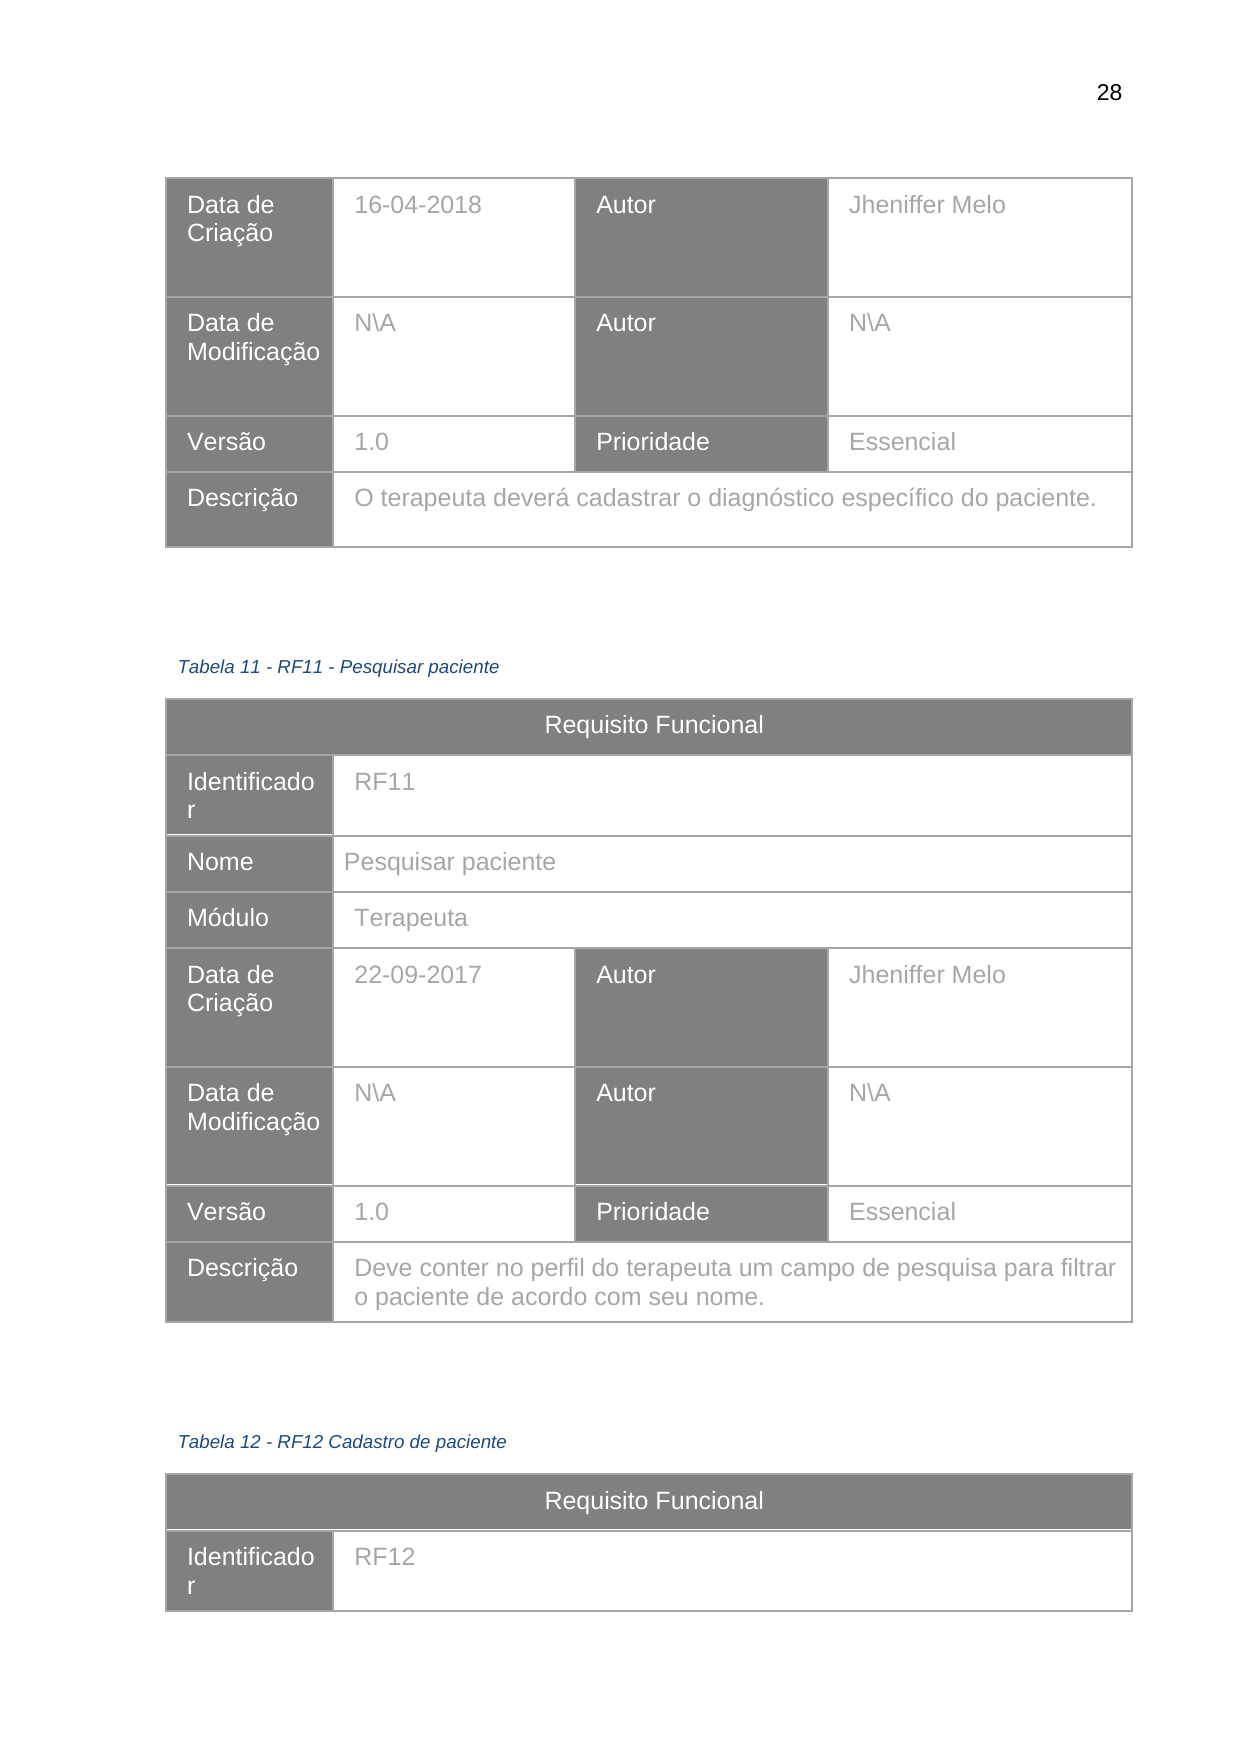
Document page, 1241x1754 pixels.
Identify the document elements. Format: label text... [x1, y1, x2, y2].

table_cell Deve conter no perfil do terapeuta um campo de pesquisa para filtrar o paciente de acordo com seu nome. [334, 1243, 1131, 1321]
table_cell Prioridade [576, 417, 827, 471]
table_cell Autor [576, 1068, 827, 1184]
table_cell Autor [576, 298, 827, 415]
table_cell O terapeuta deverá cadastrar o diagnóstico específico do paciente. [334, 473, 1131, 546]
table_cell 1.0 [334, 417, 574, 471]
table_cell Data de Criação [167, 179, 332, 296]
table_cell Autor [576, 179, 827, 296]
table_cell Essencial [829, 417, 1131, 471]
table_cell Autor [576, 949, 827, 1066]
table_cell RF12 [334, 1532, 1131, 1610]
table_cell N\A [829, 1068, 1131, 1184]
table_cell RF11 [334, 756, 1131, 834]
table_cell 1.0 [334, 1187, 574, 1241]
table_cell 16-04-2018 [334, 179, 574, 296]
table_cell Prioridade [576, 1187, 827, 1241]
table_cell Data de Criação [167, 949, 332, 1066]
table_cell Versão [167, 1187, 332, 1241]
table_cell N\A [829, 298, 1131, 415]
table_cell Data de Modificação [167, 298, 332, 415]
table_cell 22-09-2017 [334, 949, 574, 1066]
table_cell Versão [167, 417, 332, 471]
table_cell Pesquisar paciente [334, 837, 1131, 891]
table_cell Identificador [167, 756, 332, 834]
table_cell N\A [334, 298, 574, 415]
table_cell Descrição [167, 473, 332, 546]
table_header Requisito Funcional [167, 1475, 1131, 1529]
table_cell Terapeuta [334, 893, 1131, 947]
table_cell Essencial [829, 1187, 1131, 1241]
table_header Requisito Funcional [167, 700, 1131, 754]
table_cell Jheniffer Melo [829, 179, 1131, 296]
table_cell Identificador [167, 1532, 332, 1610]
table_cell Módulo [167, 893, 332, 947]
table_cell Nome [167, 837, 332, 891]
table_cell N\A [334, 1068, 574, 1184]
table_cell Jheniffer Melo [829, 949, 1131, 1066]
table_cell Descrição [167, 1243, 332, 1321]
table_cell Data de Modificação [167, 1068, 332, 1184]
